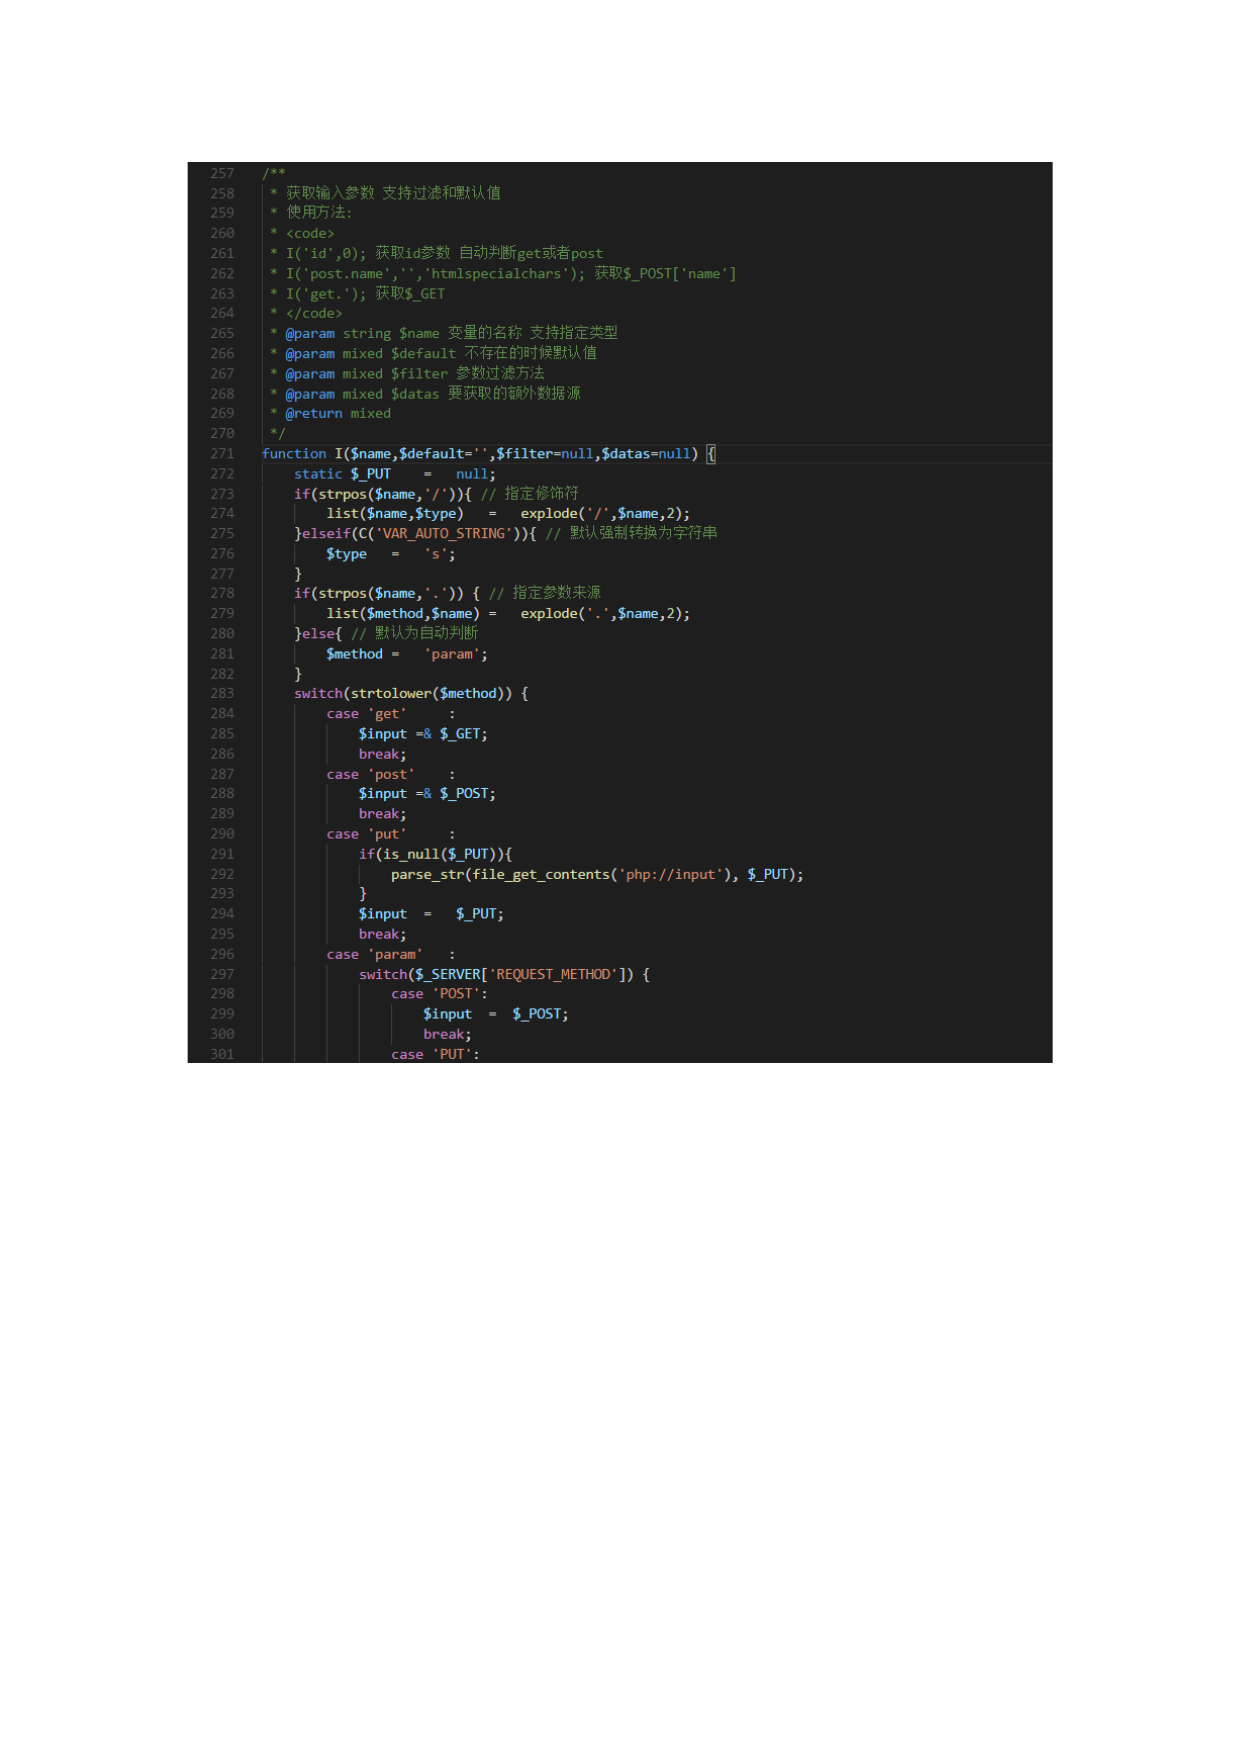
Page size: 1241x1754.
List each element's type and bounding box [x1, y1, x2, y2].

picture [187, 162, 1053, 1063]
